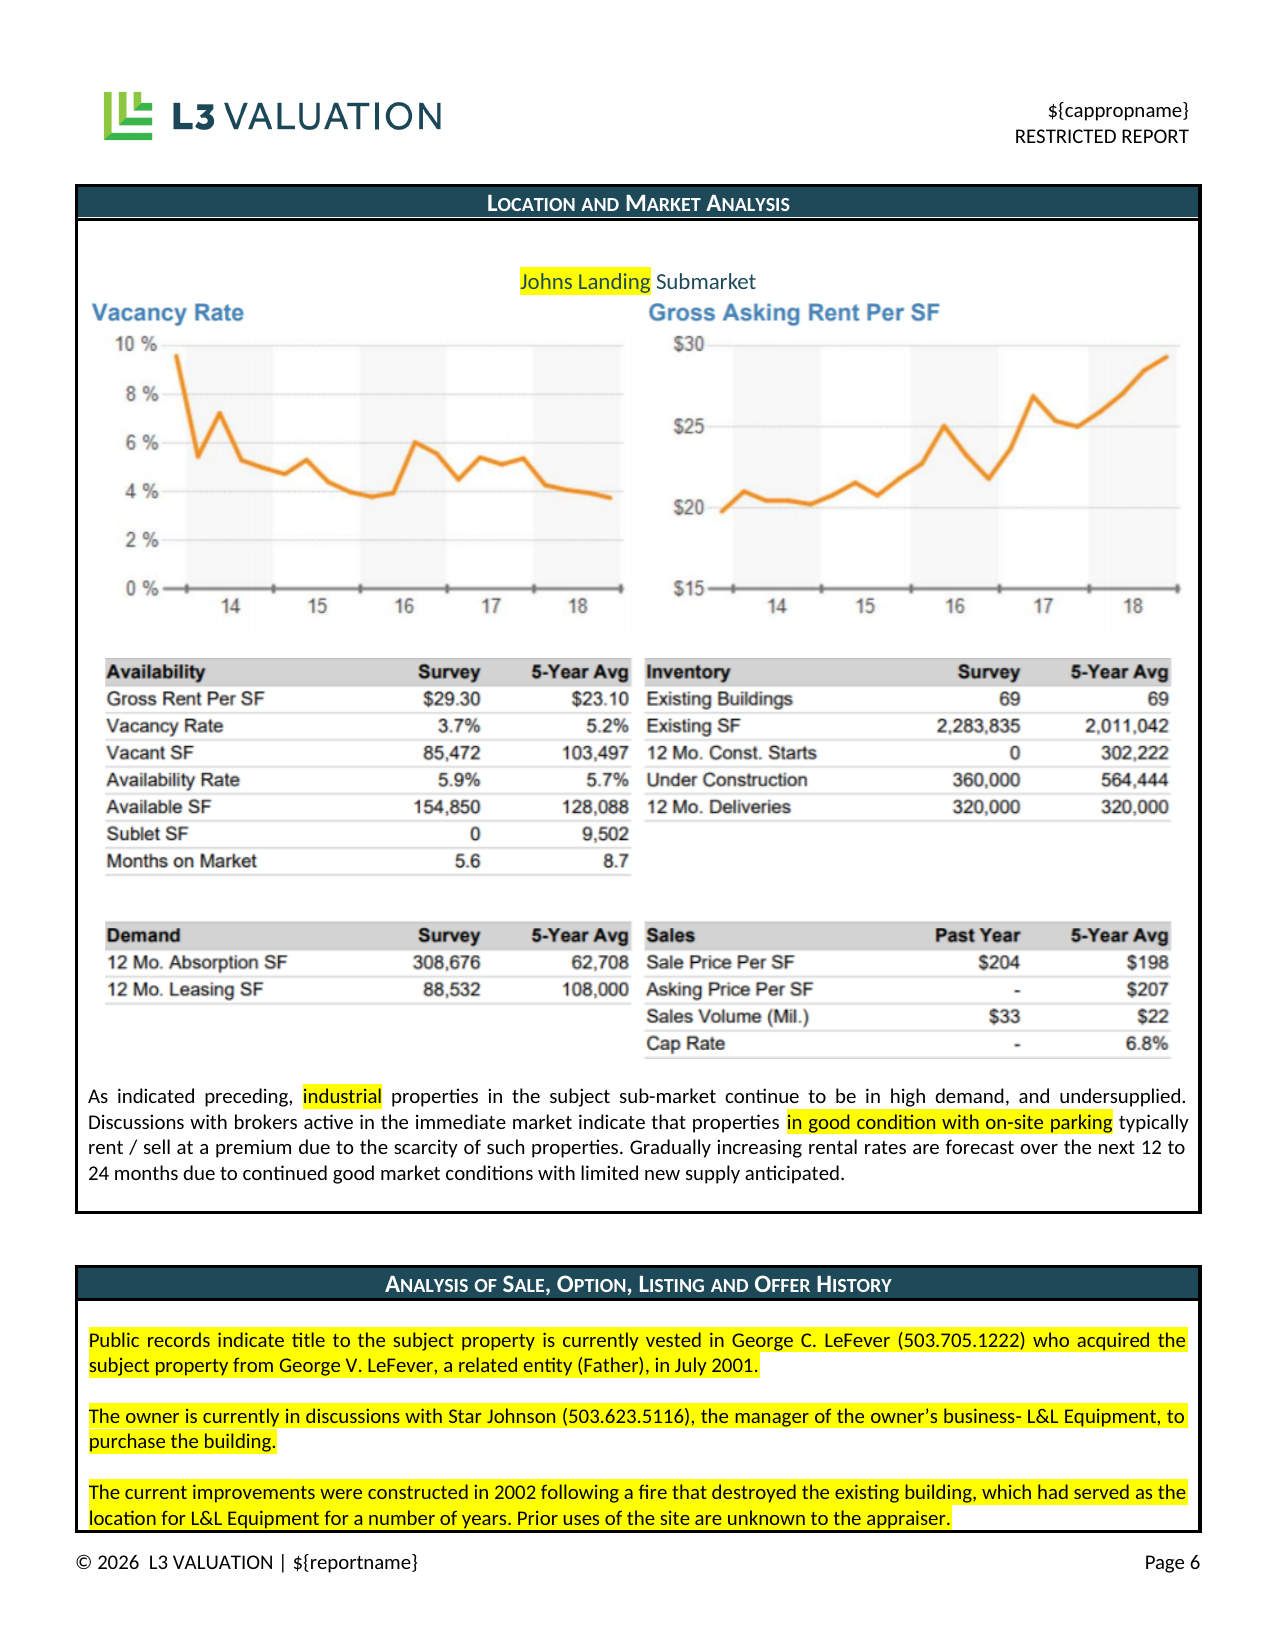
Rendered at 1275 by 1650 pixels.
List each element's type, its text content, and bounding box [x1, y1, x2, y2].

picture [104, 658, 1172, 1059]
table_header Location and Market Analysis [78, 187, 1198, 217]
picture [88, 75, 455, 156]
picture [89, 303, 1188, 633]
table_header Analysis of Sale, Option, Listing and Offer History [78, 1268, 1198, 1298]
